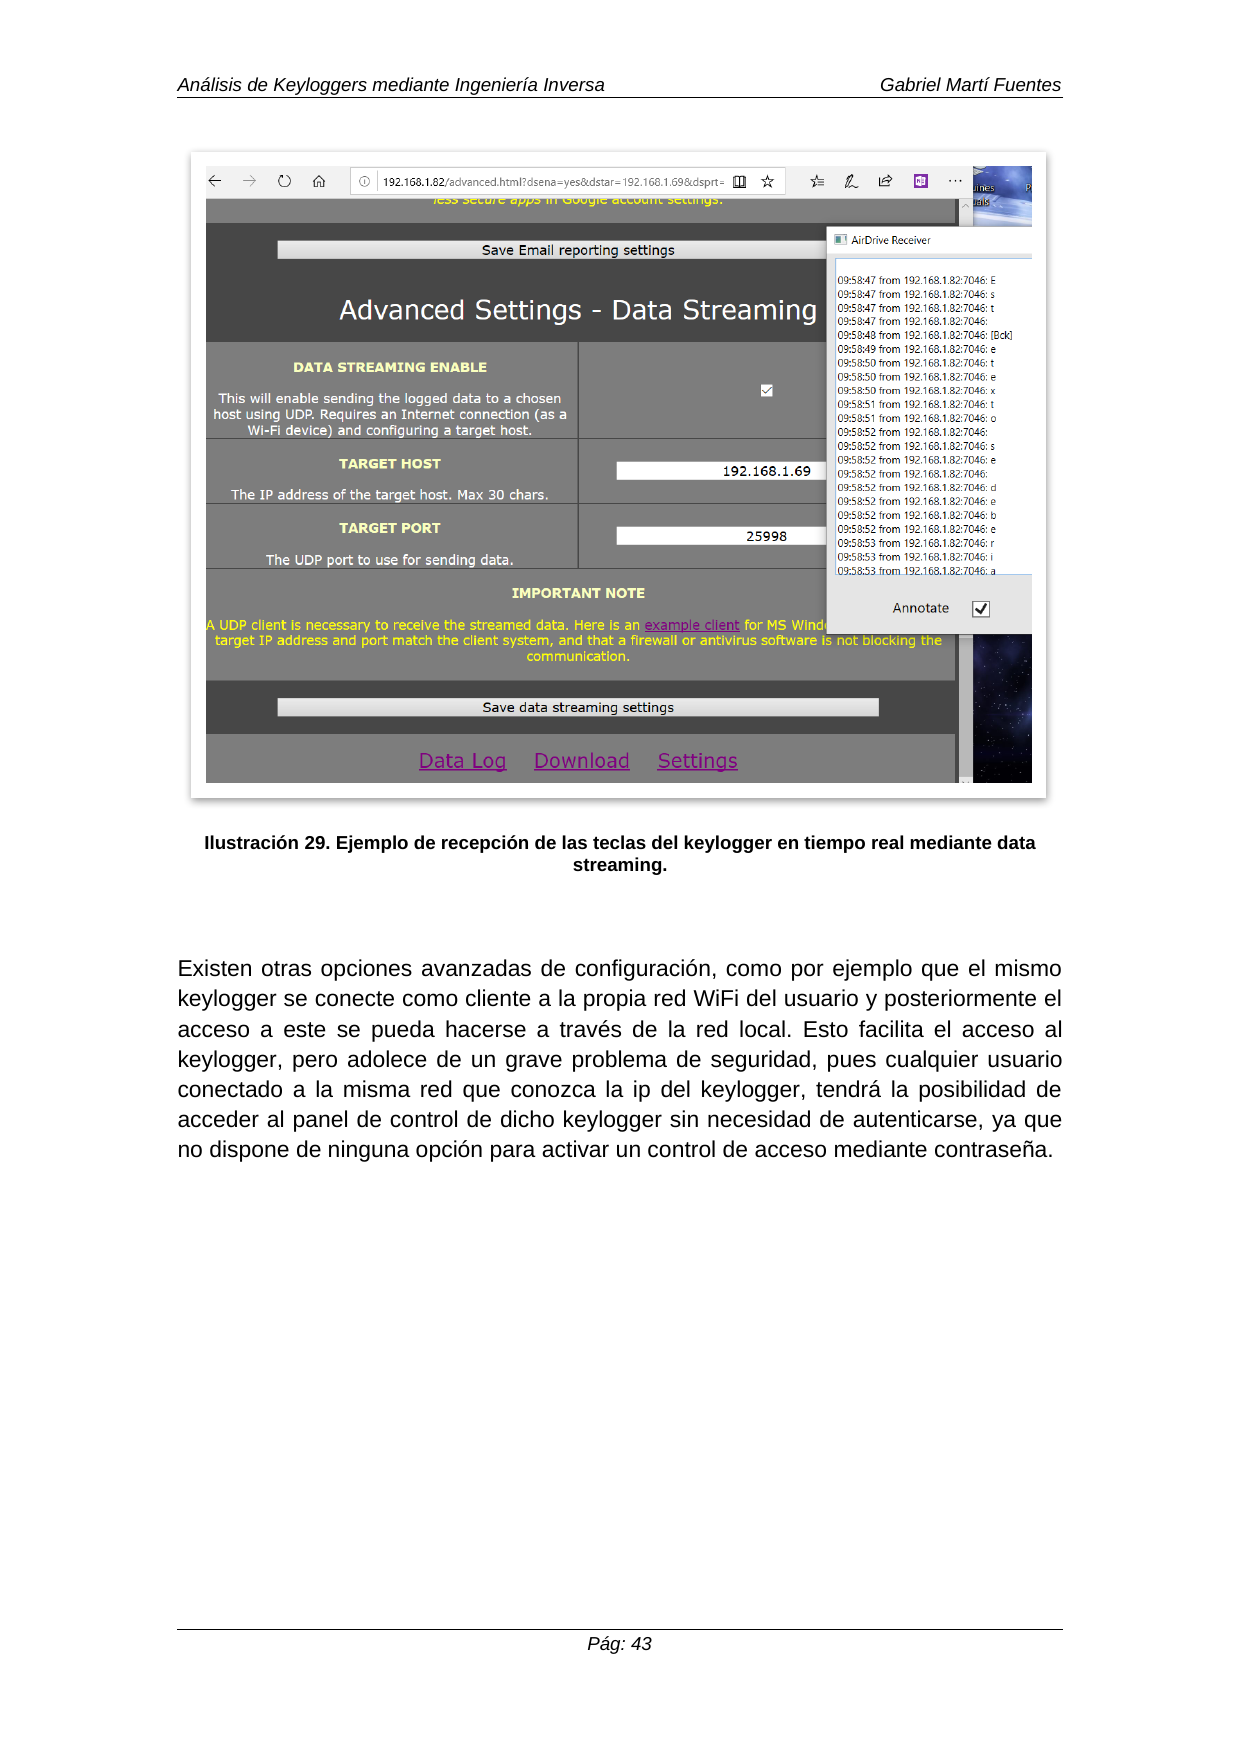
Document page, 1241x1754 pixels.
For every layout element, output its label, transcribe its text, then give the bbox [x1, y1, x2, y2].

text Ilustración 29. Ejemplo de recepción de las teclas del keylogger en tiempo real mediante data streaming. [177, 832, 1063, 875]
picture [206, 166, 1032, 783]
text Existen otras opciones avanzadas de configuración, como por ejemplo que el mismo keylogger se conecte como cliente a la propia red WiFi del usuario y posteriormente el acceso a este se pueda hacerse a través de la red local. Esto facilita el acceso al keylogger, pero adolece de un grave problema de seguridad, pues cualquier usuario conectado a la misma red que conozca la ip del keylogger, tendrá la posibilidad de acceder al panel de control de dicho keylogger sin necesidad de autenticarse, ya que no dispone de ninguna opción para activar un control de acceso mediante contraseña. [177, 955, 1063, 1163]
